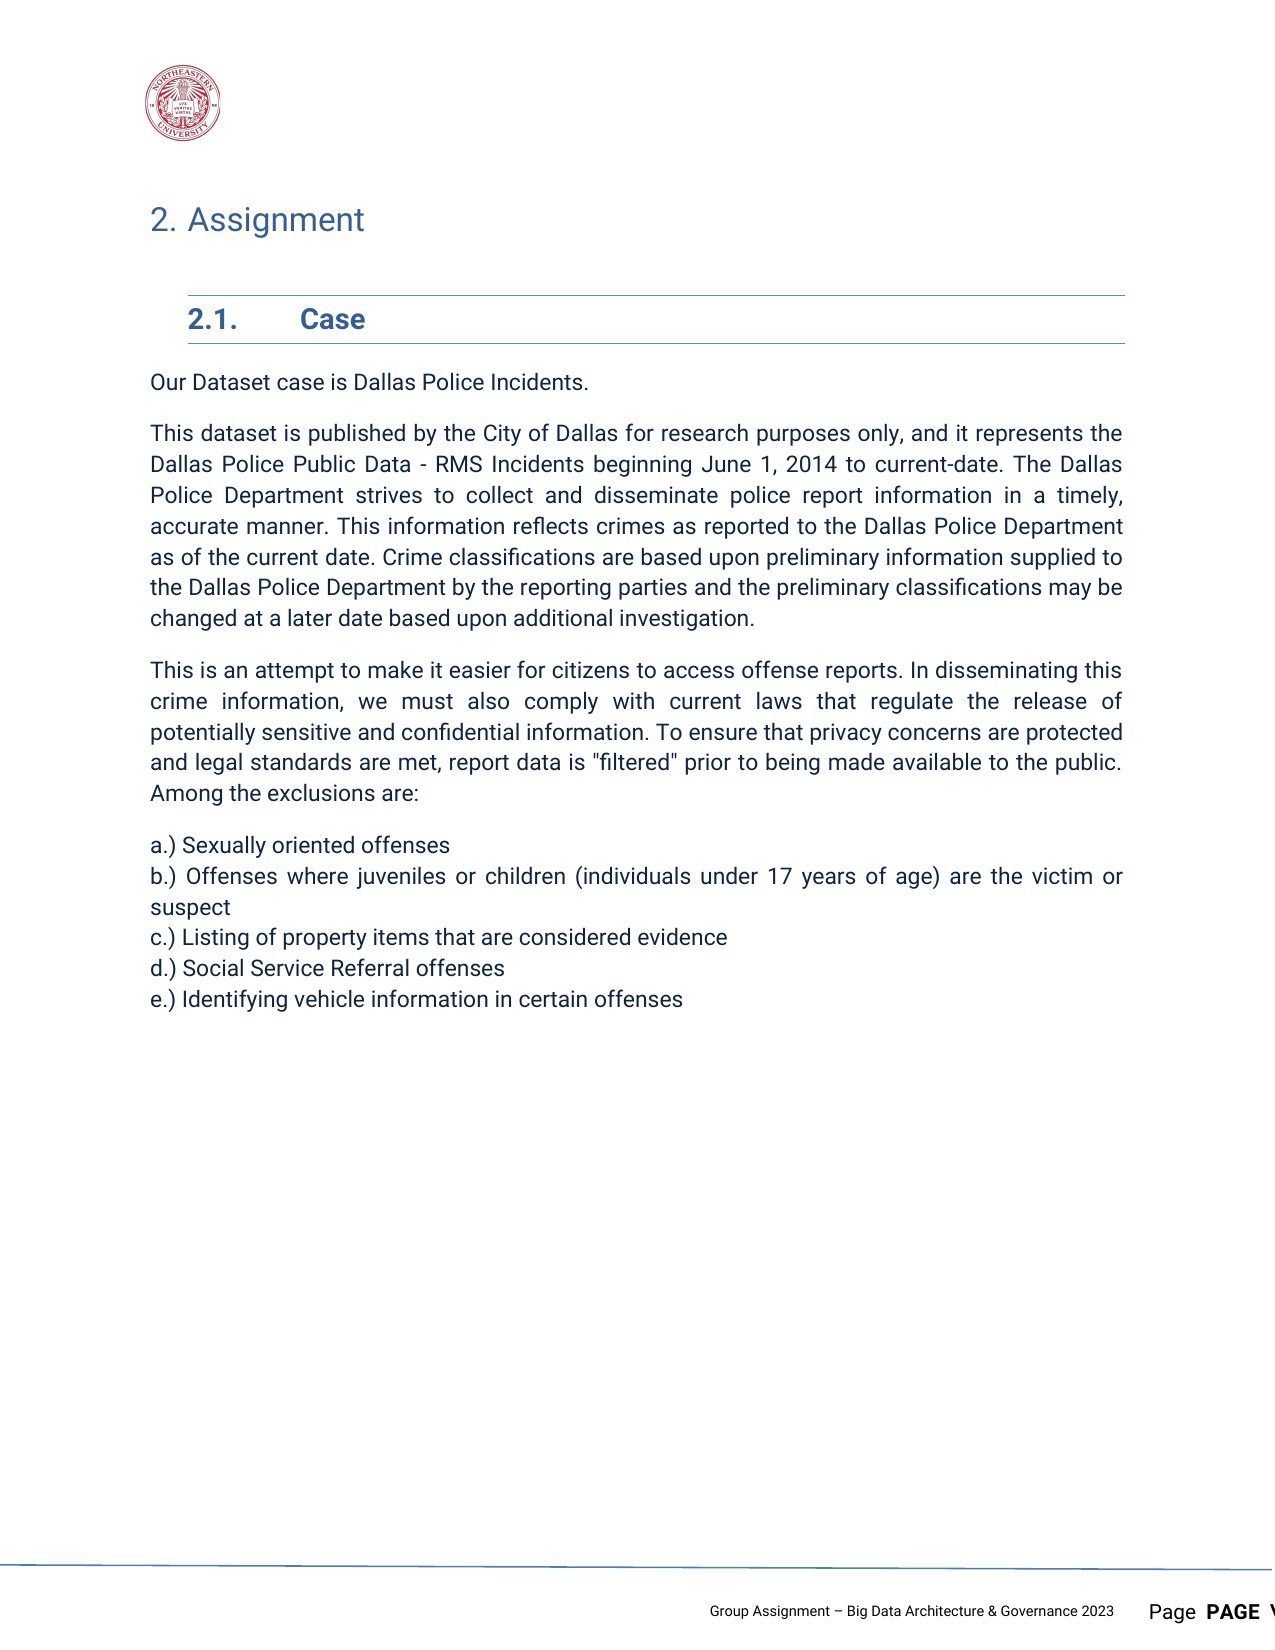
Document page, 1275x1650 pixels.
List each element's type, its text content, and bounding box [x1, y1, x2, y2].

text Our Dataset case is Dallas Police Incidents. [150, 369, 1125, 396]
text d.) Social Service Referral offenses [150, 955, 1125, 982]
text b.) Offenses where juveniles or children (individuals under 17 years of age) are the victim or suspect [150, 863, 1125, 921]
text This is an attempt to make it easier for citizens to access offense reports. In disseminating this crime information, we must also comply with current laws that regulate the release of potentially sensitive and confidential information. To ensure that privacy concerns are protected and legal standards are met, report data is "filtered" prior to being made available to the public. Among the exclusions are: [150, 657, 1125, 807]
text c.) Listing of property items that are considered evidence [150, 924, 1125, 951]
subtitle Case [187, 296, 1125, 344]
text e.) Identifying vehicle information in certain offenses [150, 986, 1125, 1013]
picture [145, 65, 221, 141]
text a.) Sexually oriented offenses [150, 832, 1125, 859]
text This dataset is published by the City of Dallas for research purposes only, and it represents the Dallas Police Public Data - RMS Incidents beginning June 1, 2014 to current-date. The Dallas Police Department strives to collect and disseminate police report information in a timely, accurate manner. This information reflects crimes as reported to the Dallas Police Department as of the current date. Crime classifications are based upon preliminary information supplied to the Dallas Police Department by the reporting parties and the preliminary classifications may be changed at a later date based upon additional investigation. [150, 420, 1125, 632]
subtitle Assignment [150, 200, 1125, 239]
